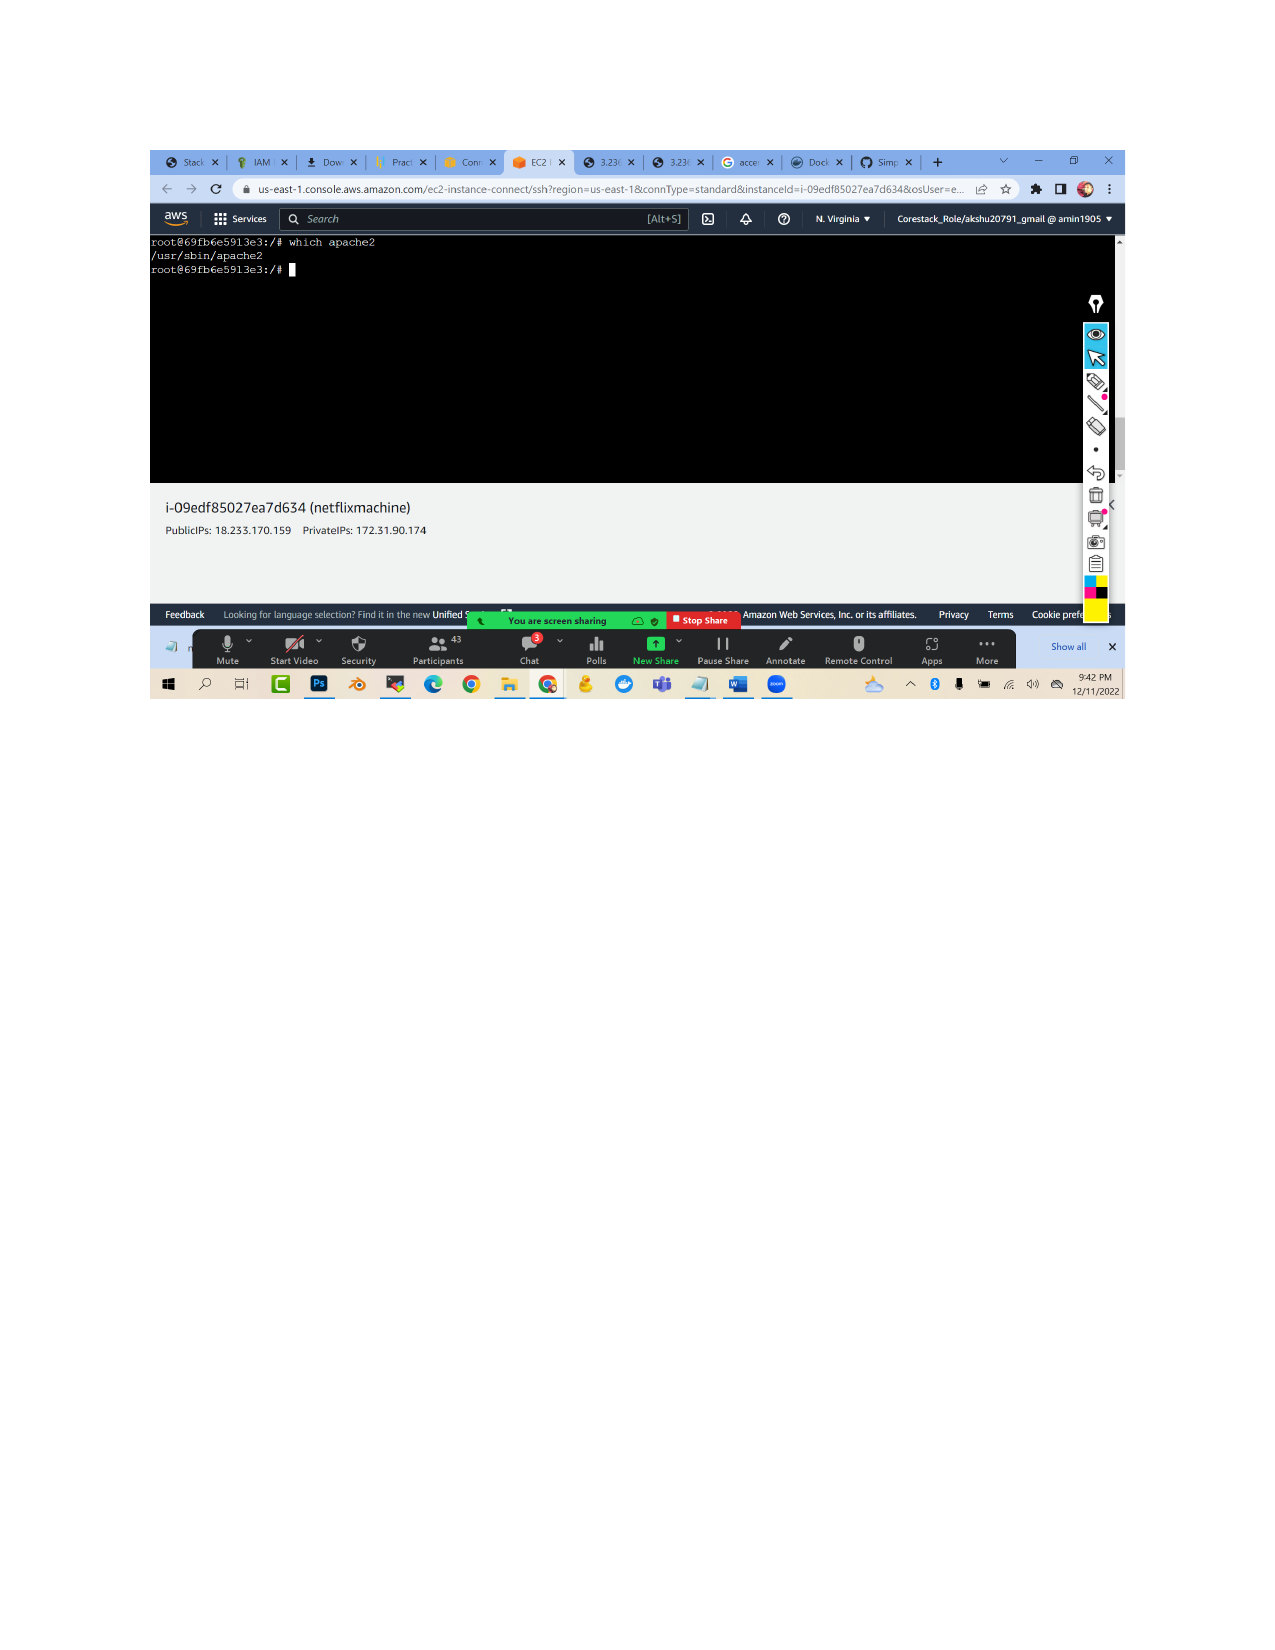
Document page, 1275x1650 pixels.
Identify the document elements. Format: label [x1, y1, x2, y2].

picture [150, 150, 1125, 699]
